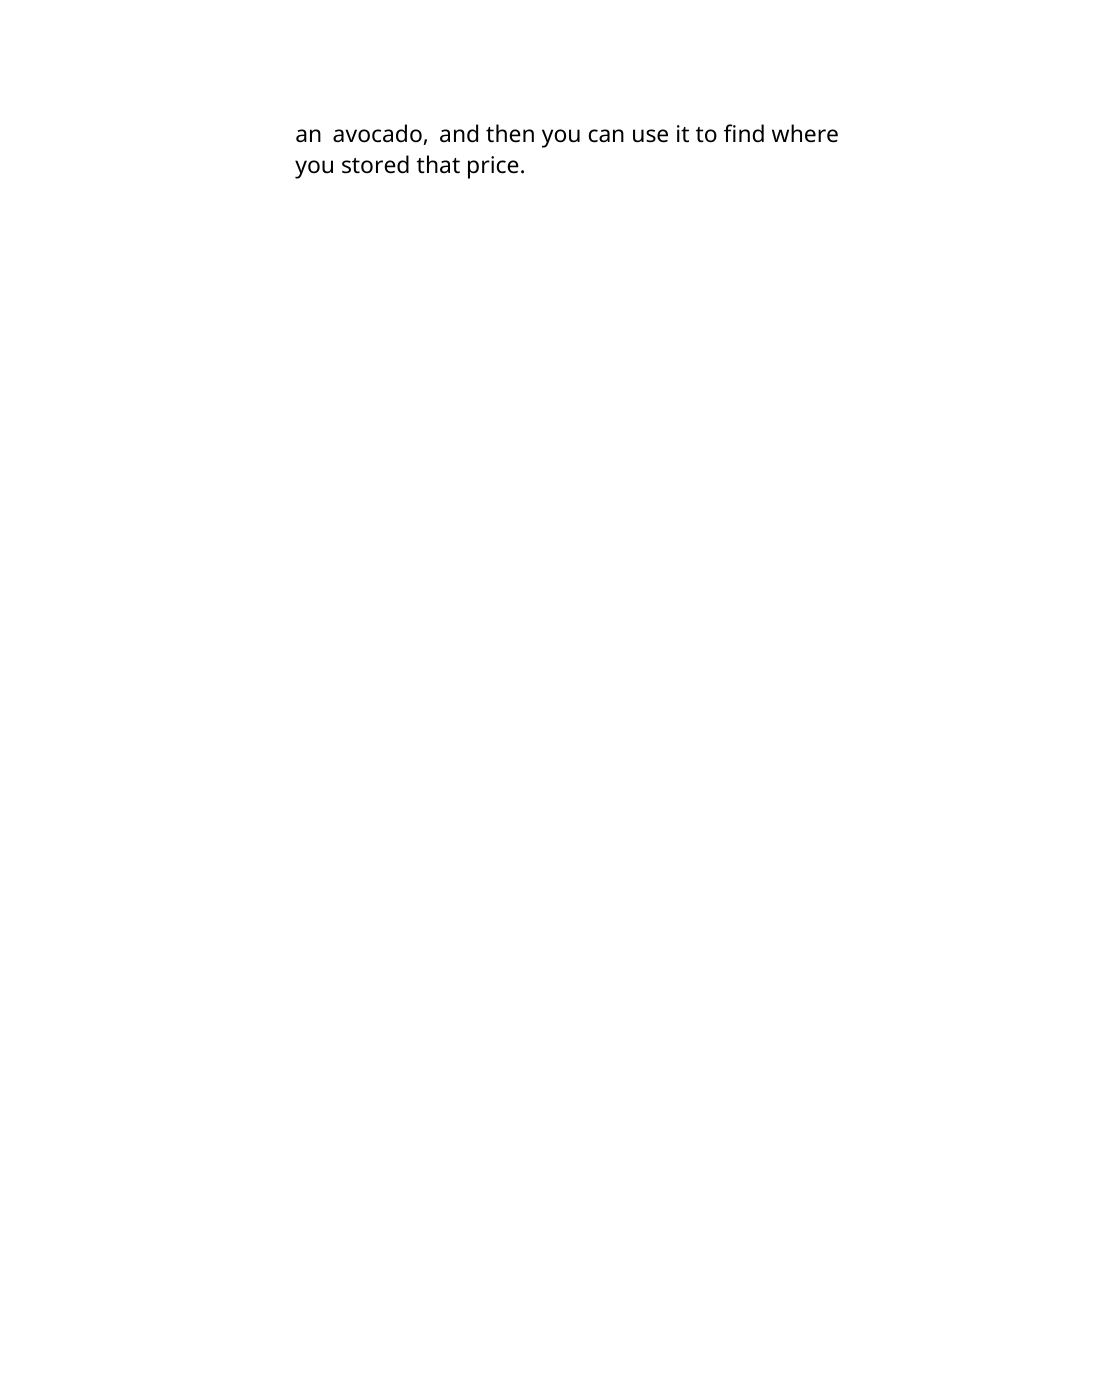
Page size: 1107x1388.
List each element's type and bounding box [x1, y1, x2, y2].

text [266, 118, 859, 181]
